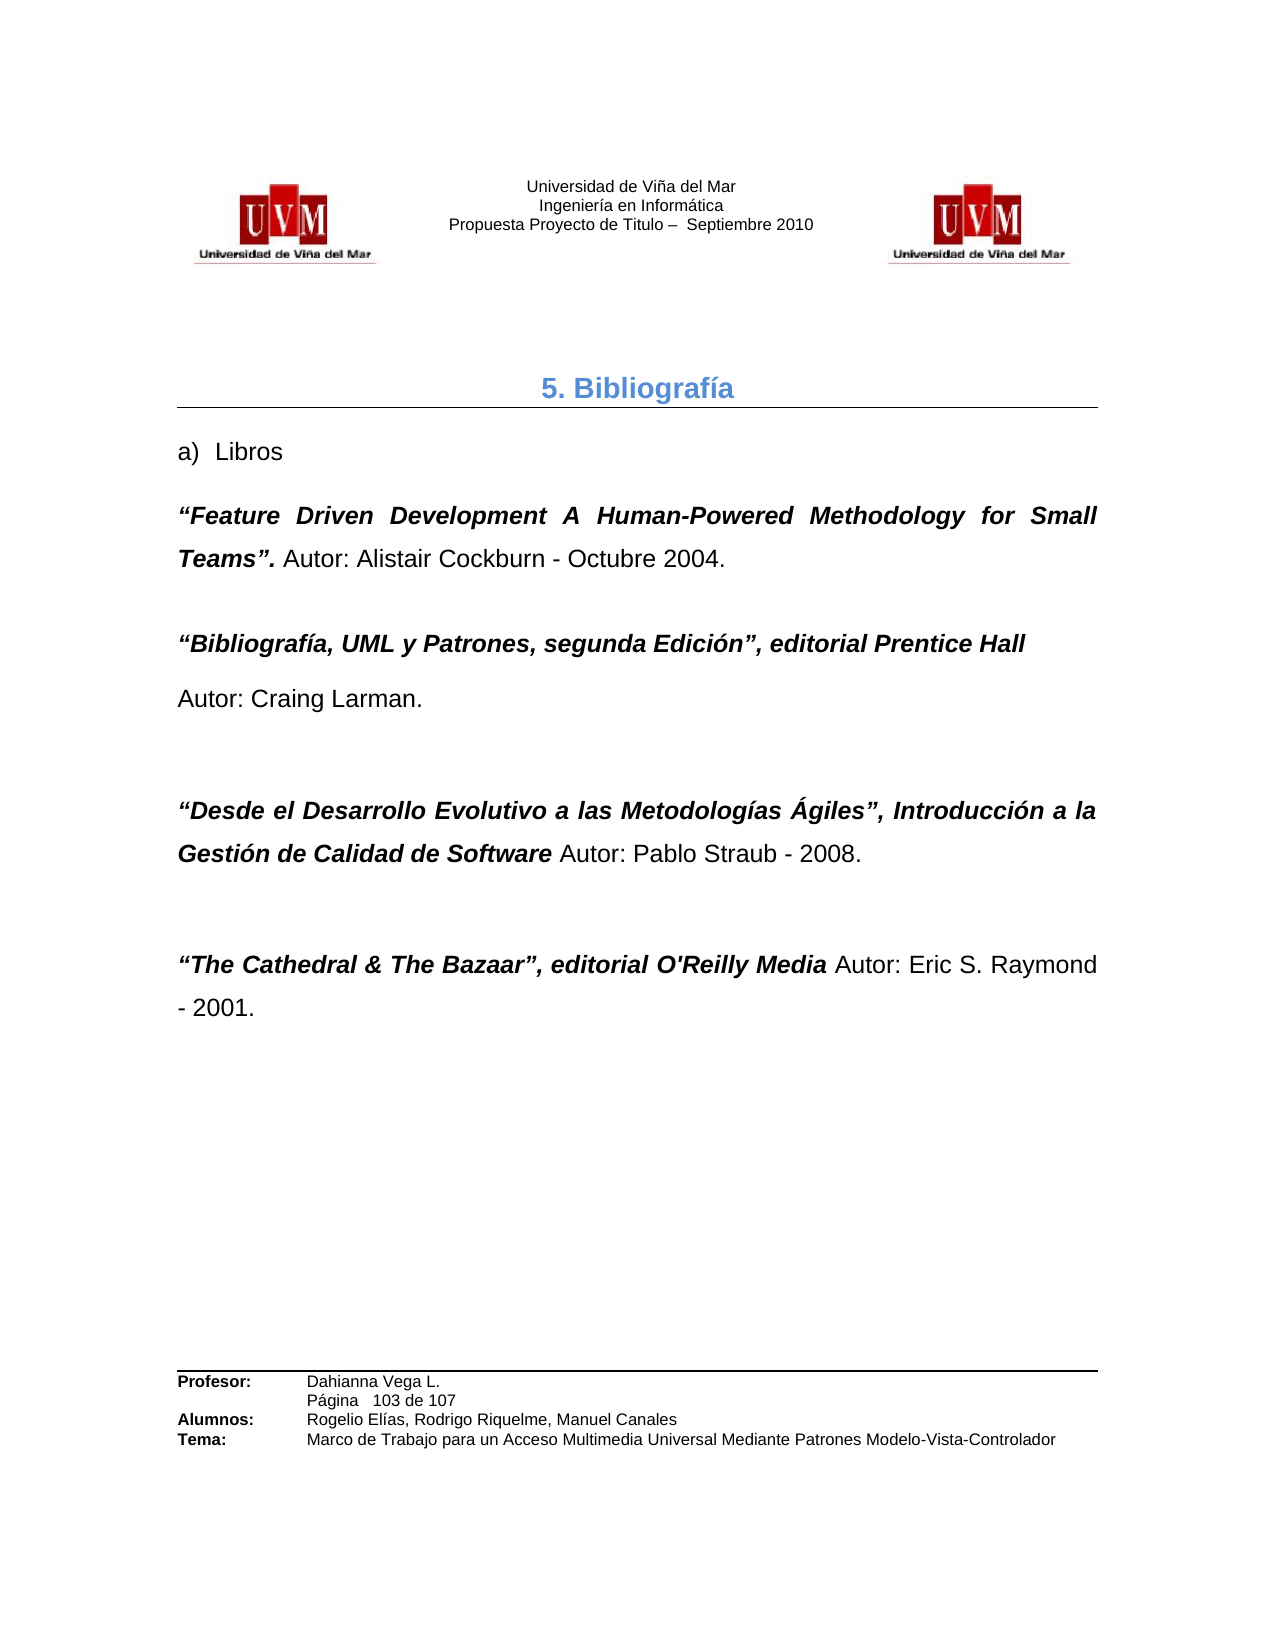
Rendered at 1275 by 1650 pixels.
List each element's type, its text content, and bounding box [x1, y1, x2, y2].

text Autor: Craing Larman. [177, 684, 1098, 713]
title 5. Bibliografía [177, 371, 1098, 407]
picture [177, 176, 390, 267]
text “The Cathedral & The Bazaar”, editorial O'Reilly Media Autor: Eric S. Raymond - 2001. [177, 950, 1098, 1022]
text “Bibliografía, UML y Patrones, segunda Edición”, editorial Prentice Hall [177, 629, 1098, 657]
picture [871, 176, 1084, 267]
list “Feature Driven Development A Human-Powered Methodology for Small Teams”. Autor: Alistair Cockburn - Octubre 2004. [177, 501, 1098, 573]
list a) Libros [177, 437, 1098, 466]
text “Desde el Desarrollo Evolutivo a las Metodologías Ágiles”, Introducción a la Gestión de Calidad de Software Autor: Pablo Straub - 2008. [177, 796, 1098, 867]
